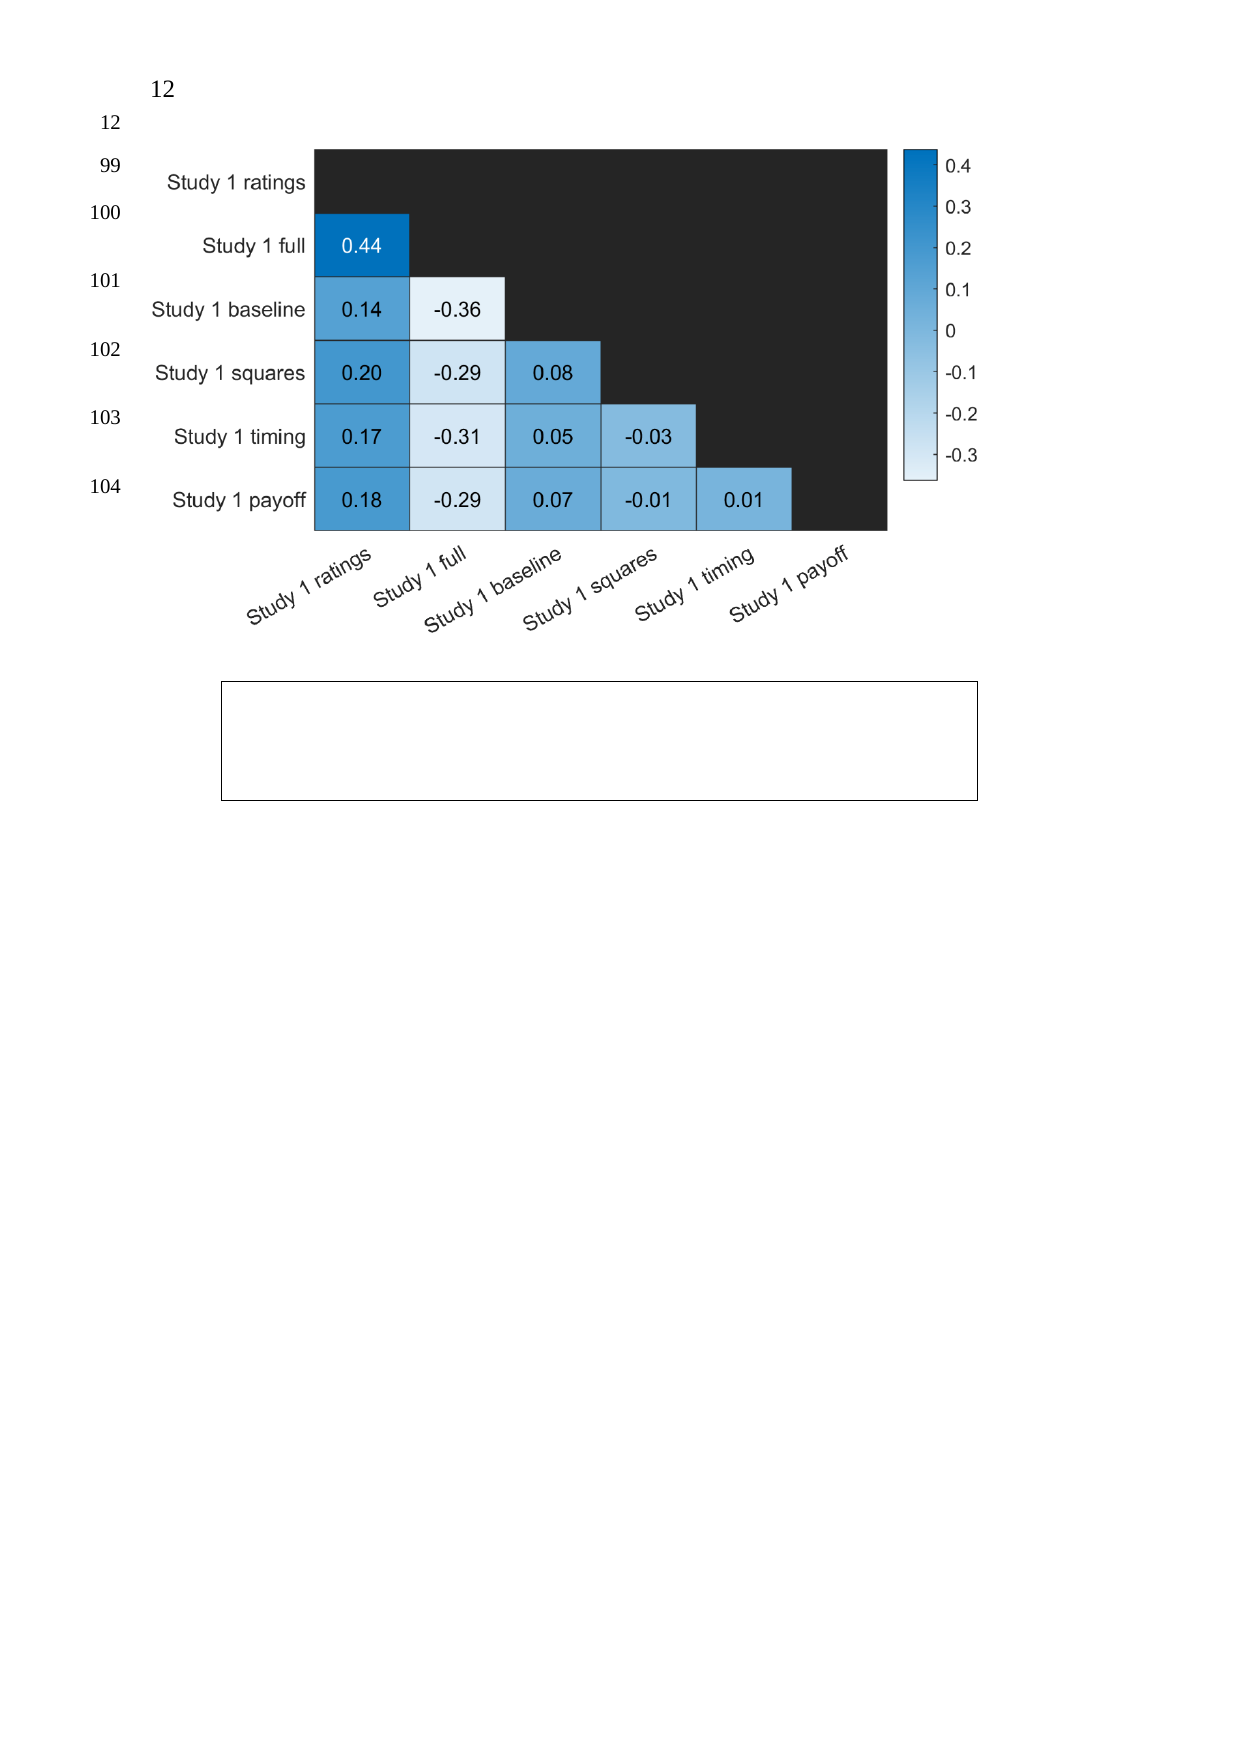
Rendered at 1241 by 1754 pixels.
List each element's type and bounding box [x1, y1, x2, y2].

picture [150, 128, 1007, 653]
